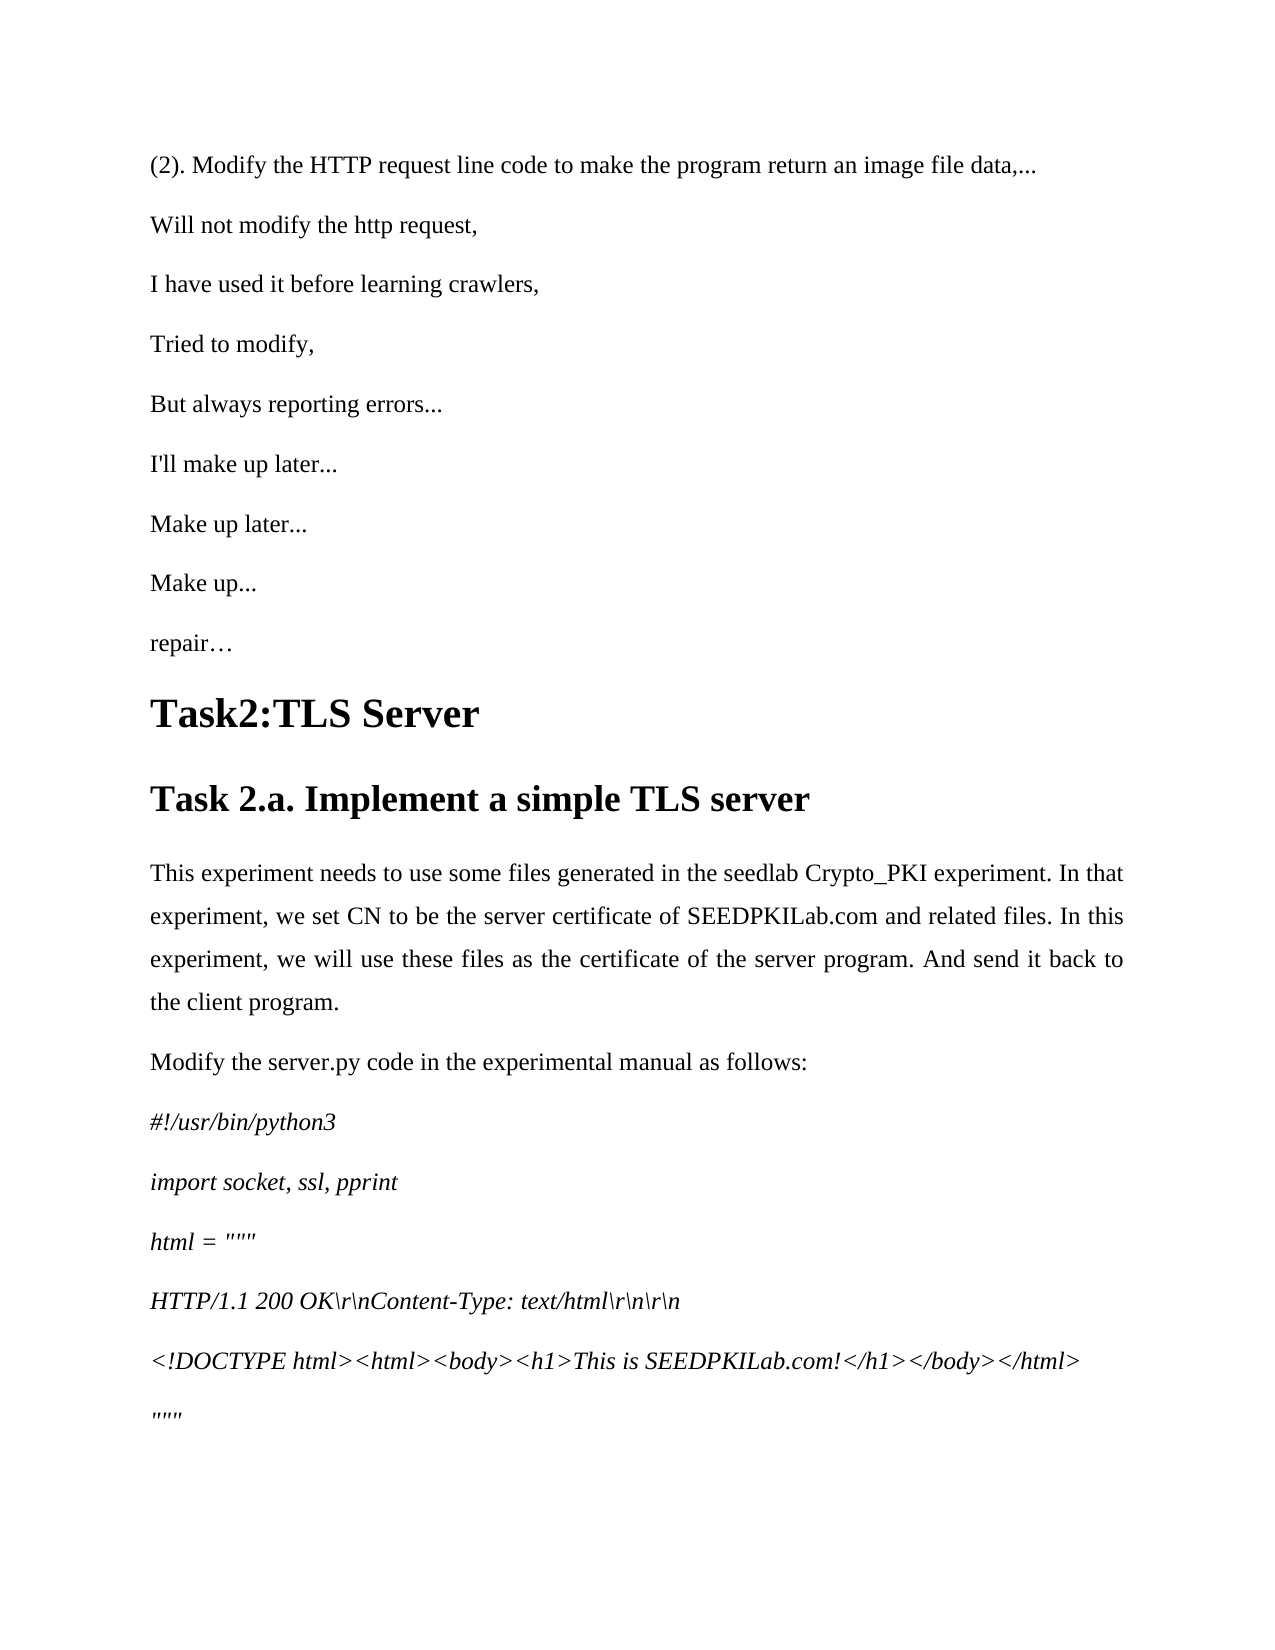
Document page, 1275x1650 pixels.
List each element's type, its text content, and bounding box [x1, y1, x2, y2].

text Will not modify the http request, [150, 210, 1125, 238]
text Make up... [150, 568, 1125, 597]
text import socket, ssl, pprint [150, 1167, 1125, 1196]
text <!DOCTYPE html><html><body><h1>This is SEEDPKILab.com!</h1></body></html> [150, 1346, 1125, 1375]
text #!/usr/bin/python3 [150, 1107, 1125, 1136]
text Task 2.a. Implement a simple TLS server [150, 777, 1125, 820]
text Task2:TLS Server [150, 688, 1125, 736]
text """ [150, 1406, 1125, 1435]
text Tried to modify, [150, 329, 1125, 358]
text HTTP/1.1 200 OK\r\nContent-Type: text/html\r\n\r\n [150, 1286, 1125, 1315]
text html = """ [150, 1227, 1125, 1255]
text (2). Modify the HTTP request line code to make the program return an image file data,... [150, 150, 1125, 179]
text Make up later... [150, 509, 1125, 537]
text repair… [150, 628, 1125, 657]
text Modify the server.py code in the experimental manual as follows: [150, 1047, 1125, 1076]
text This experiment needs to use some files generated in the seedlab Crypto_PKI experiment. In that experiment, we set CN to be the server certificate of SEEDPKILab.com and related files. In this experiment, we will use these files as the certificate of the server program. And send it back to the client program. [150, 858, 1125, 1016]
text But always reporting errors... [150, 389, 1125, 418]
text I have used it before learning crawlers, [150, 269, 1125, 298]
text I'll make up later... [150, 449, 1125, 478]
